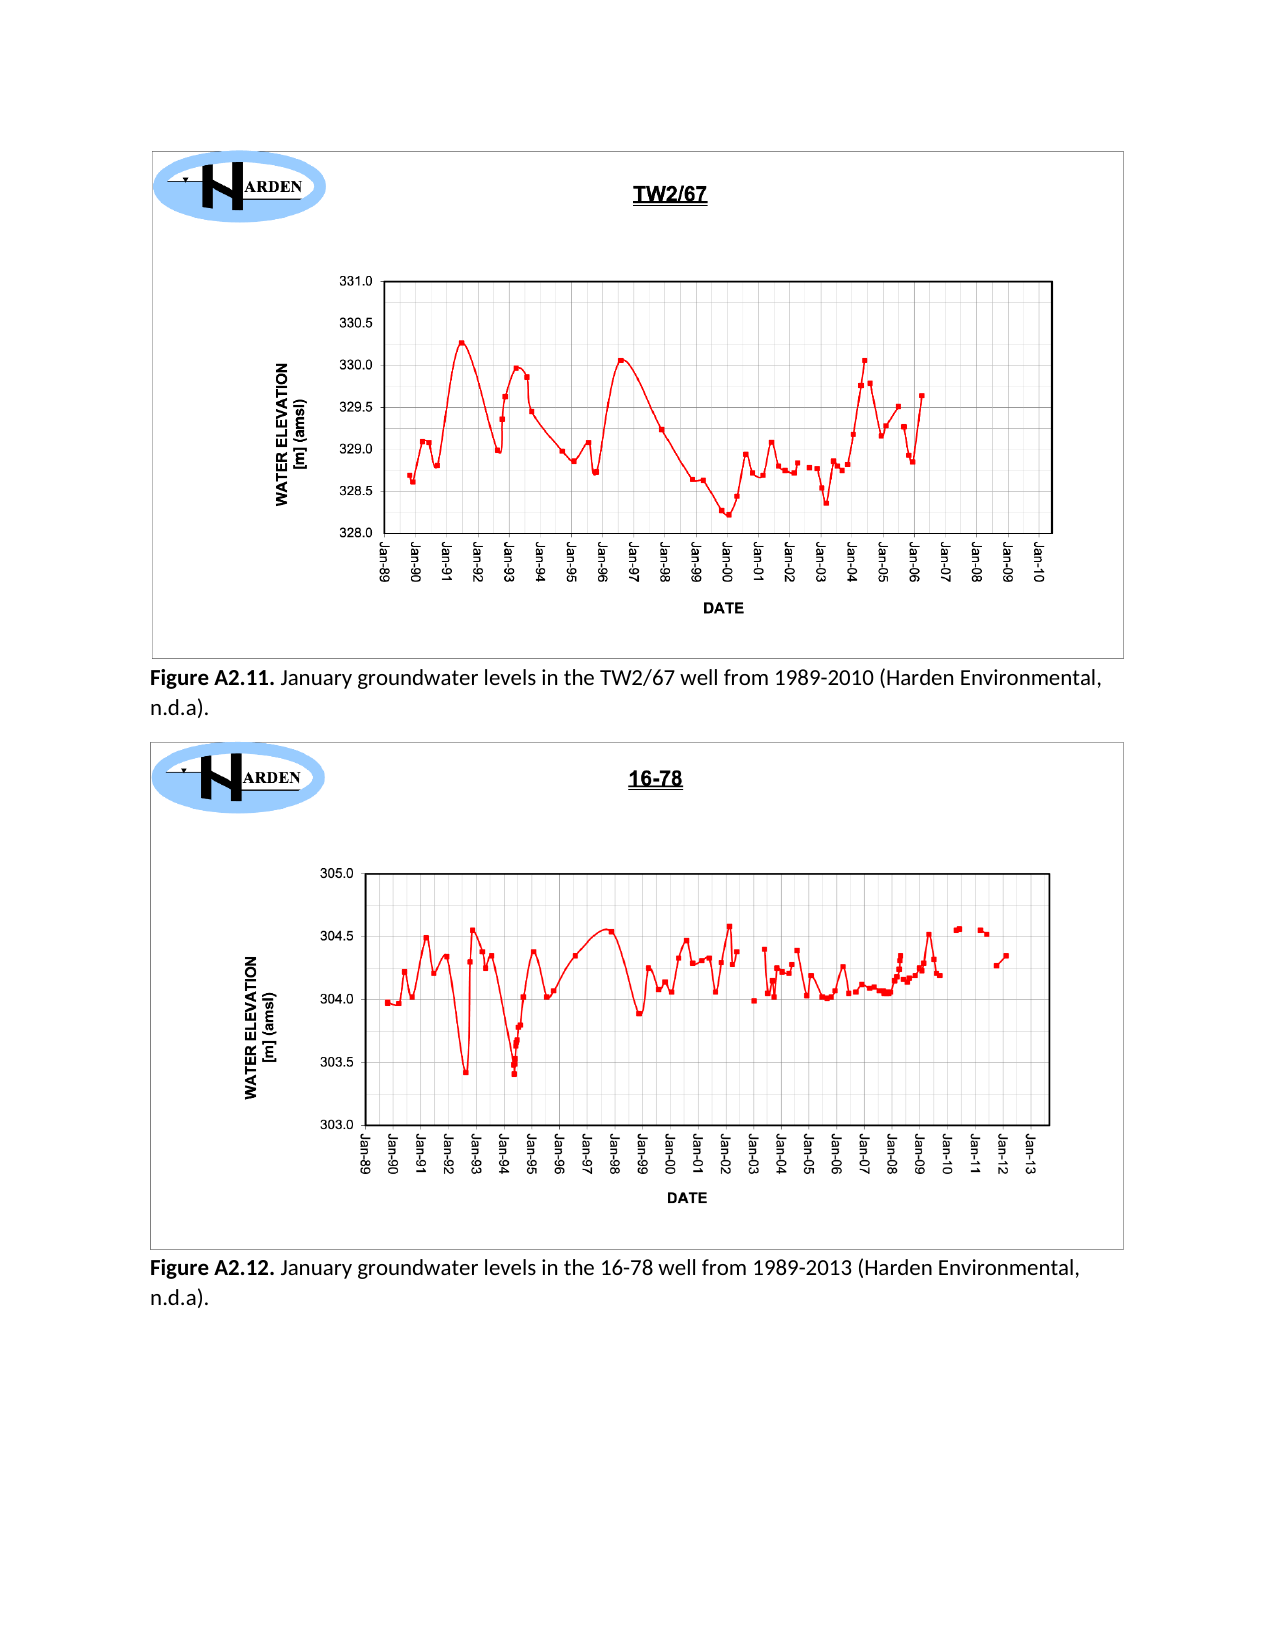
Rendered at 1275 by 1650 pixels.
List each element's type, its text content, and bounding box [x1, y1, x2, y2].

text Figure A2.12. January groundwater levels in the 16-78 well from 1989-2013 (Harden Environmental, n.d.a). Figure A2.13. January groundwater levels in the 16-79 well from 1989-2024 (Harden Environmental, n.d.a). [150, 1252, 1125, 1312]
picture [150, 740, 1125, 1252]
text Figure A2.11. January groundwater levels in the TW2/67 well from 1989-2010 (Harden Environmental, n.d.a). [150, 661, 1125, 721]
picture [150, 150, 1125, 661]
